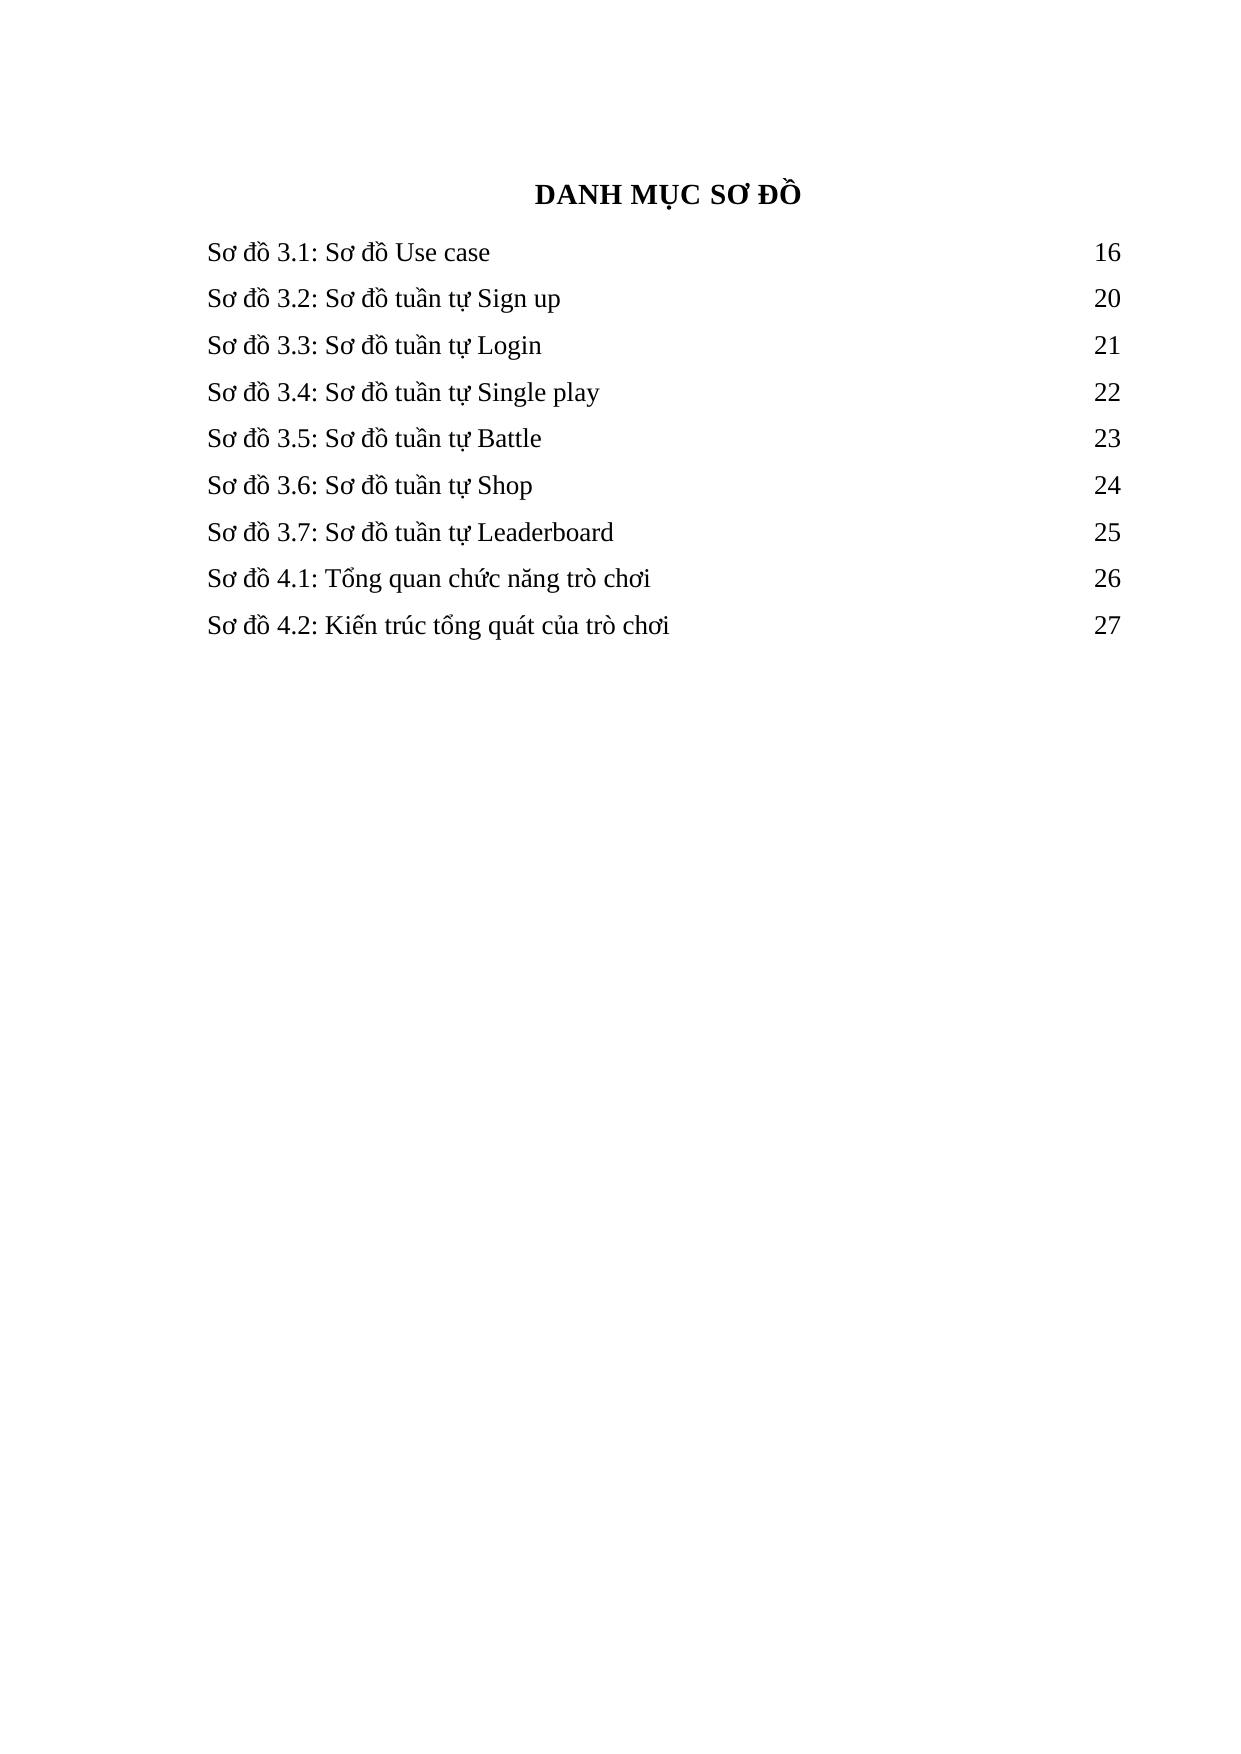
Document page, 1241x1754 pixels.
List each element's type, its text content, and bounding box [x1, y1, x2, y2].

title DANH MỤC SƠ ĐỒ [207, 177, 1122, 211]
text Sơ đồ 3.1: Sơ đồ Use case 16 [207, 236, 1122, 267]
text Sơ đồ 3.3: Sơ đồ tuần tự Login 21 [207, 329, 1122, 360]
text Sơ đồ 4.1: Tổng quan chức năng trò chơi 26 [207, 562, 1122, 593]
text Sơ đồ 3.7: Sơ đồ tuần tự Leaderboard 25 [207, 516, 1122, 547]
text Sơ đồ 3.5: Sơ đồ tuần tự Battle 23 [207, 422, 1122, 453]
text Sơ đồ 4.2: Kiến trúc tổng quát của trò chơi 27 [207, 609, 1122, 640]
text Sơ đồ 3.6: Sơ đồ tuần tự Shop 24 [207, 469, 1122, 500]
text Sơ đồ 3.2: Sơ đồ tuần tự Sign up 20 [207, 282, 1122, 313]
text Sơ đồ 3.4: Sơ đồ tuần tự Single play 22 [207, 376, 1122, 407]
